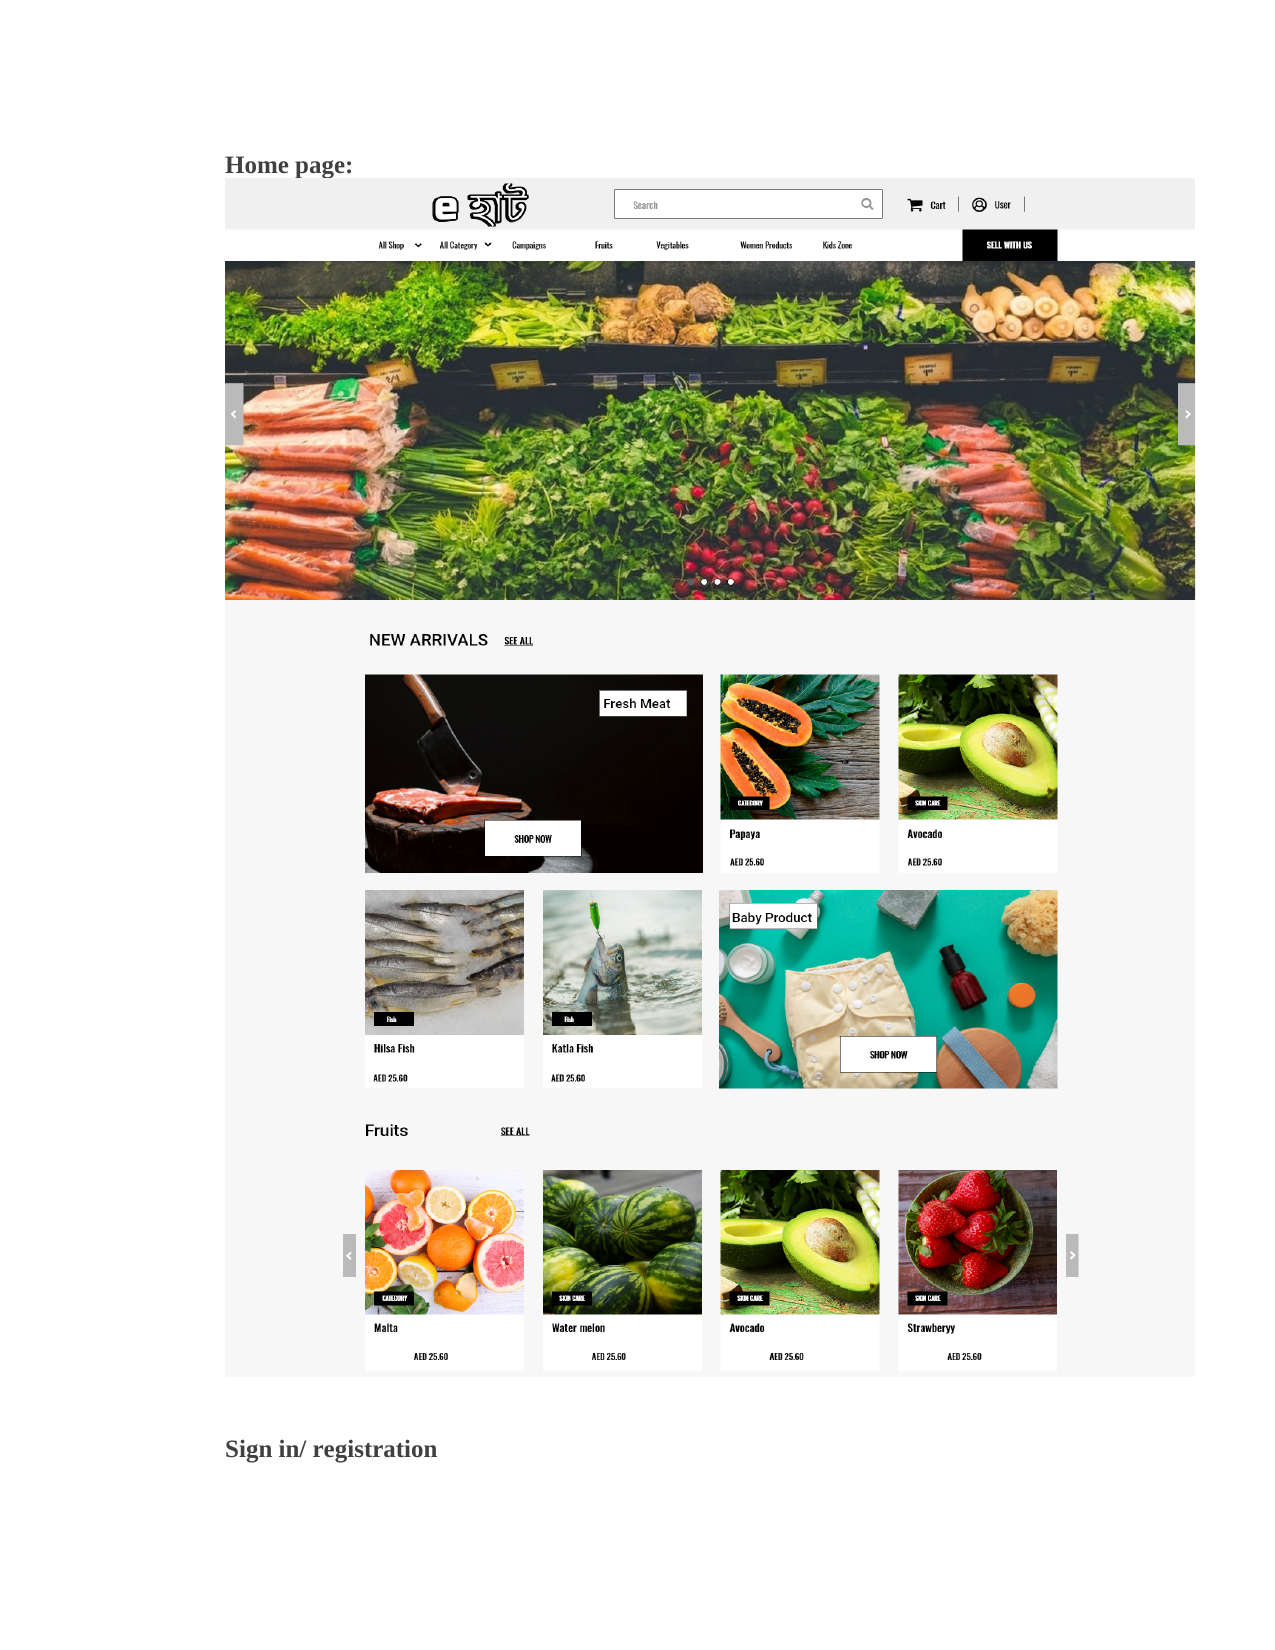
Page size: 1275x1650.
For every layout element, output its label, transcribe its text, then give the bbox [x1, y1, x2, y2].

text Home page: [225, 150, 1125, 178]
picture [225, 178, 1196, 1377]
text Sign in/ registration [225, 1434, 1125, 1463]
